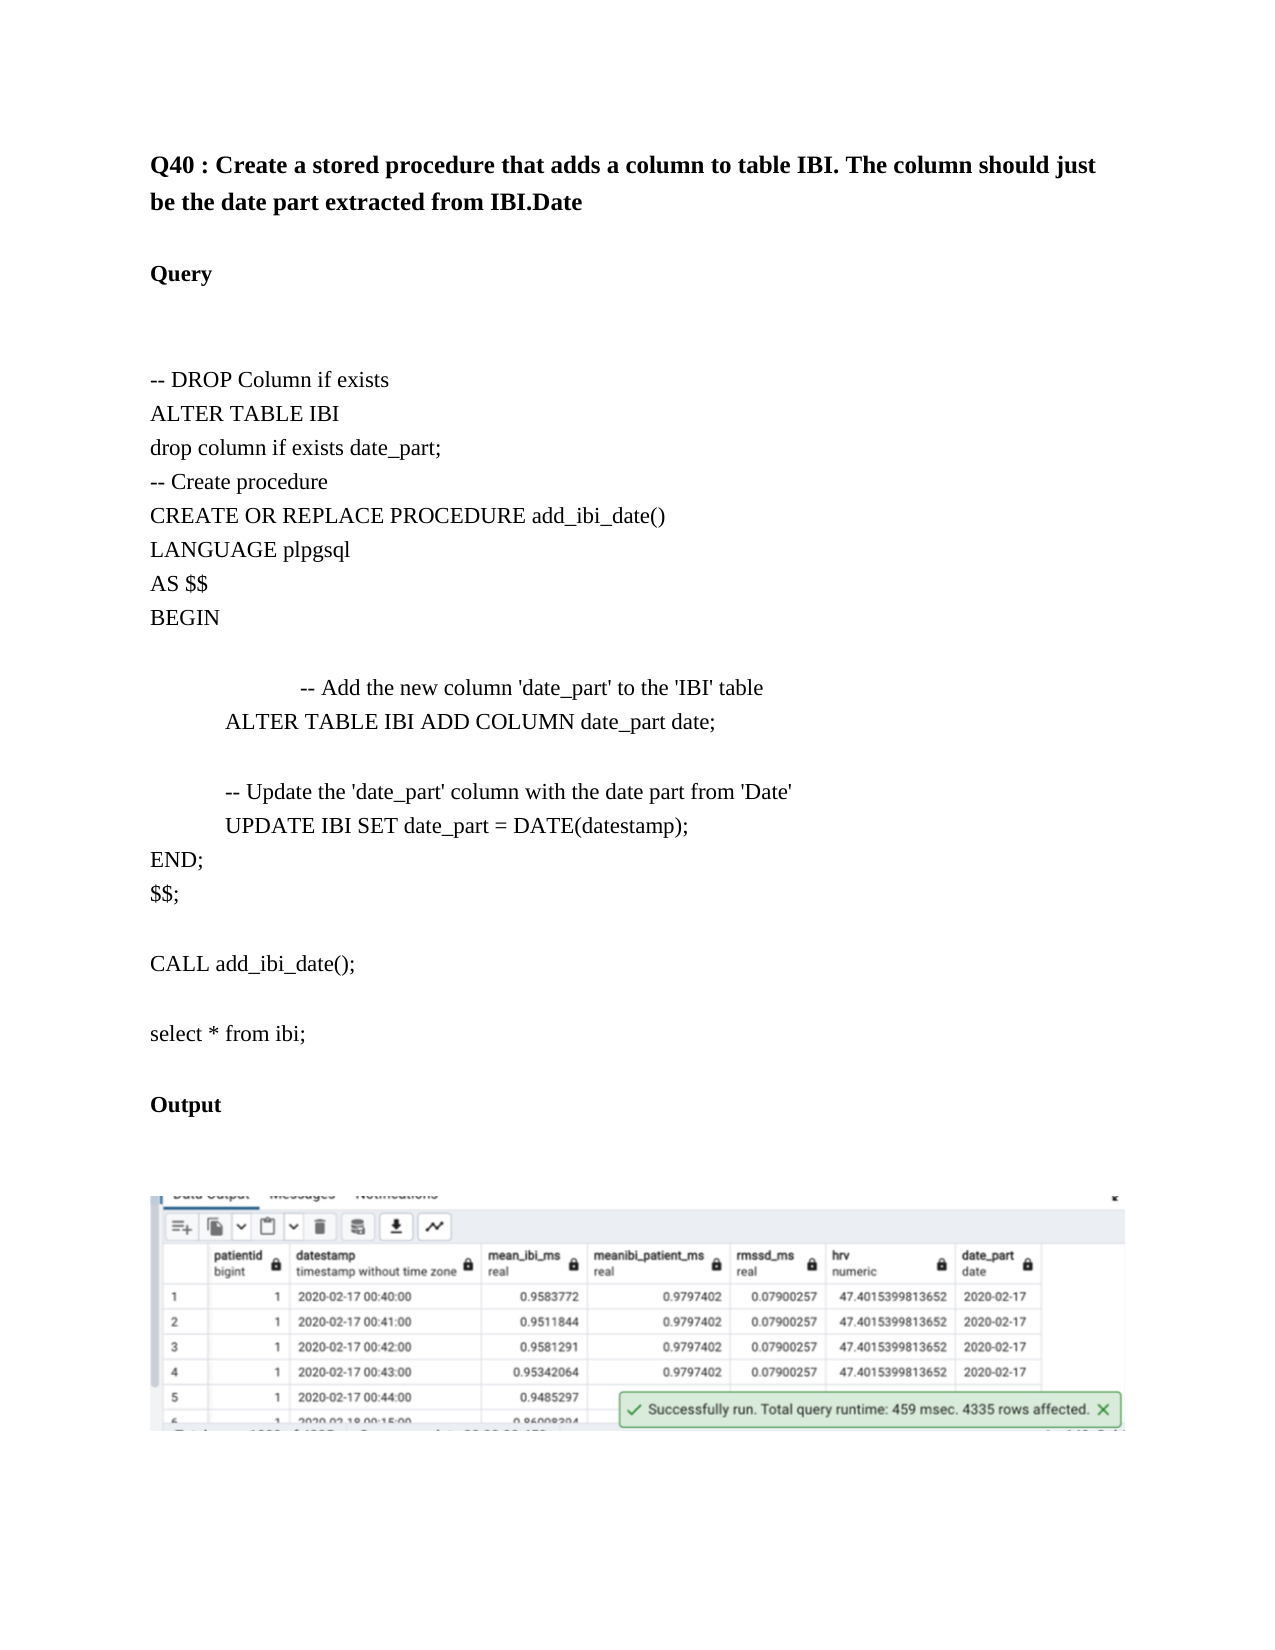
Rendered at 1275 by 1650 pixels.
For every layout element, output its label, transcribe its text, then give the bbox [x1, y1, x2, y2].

text -- Update the 'date_part' column with the date part from 'Date' [150, 778, 1125, 805]
text ALTER TABLE IBI [150, 401, 1125, 427]
text BEGIN [150, 604, 1125, 631]
text select * from ibi; [150, 1021, 1125, 1047]
text UPDATE IBI SET date_part = DATE(datestamp); [150, 812, 1125, 839]
text -- DROP Column if exists [150, 367, 1125, 393]
text $$; [150, 880, 1125, 907]
text drop column if exists date_part; [150, 434, 1125, 461]
text -- Add the new column 'date_part' to the 'IBI' table [150, 674, 1125, 701]
text Output [150, 1091, 1125, 1117]
text Query [150, 260, 1125, 287]
text -- Create procedure [150, 468, 1125, 495]
text ALTER TABLE IBI ADD COLUMN date_part date; [150, 708, 1125, 735]
text AS $$ [150, 570, 1125, 597]
text CREATE OR REPLACE PROCEDURE add_ibi_date() [150, 502, 1125, 529]
text Q40 : Create a stored procedure that adds a column to table IBI. The column should just be the date part extracted from IBI.Date [150, 150, 1125, 216]
picture [150, 1196, 1125, 1431]
text LANGUAGE plpgsql [150, 536, 1125, 563]
text END; [150, 846, 1125, 873]
text CALL add_ibi_date(); [150, 950, 1125, 977]
